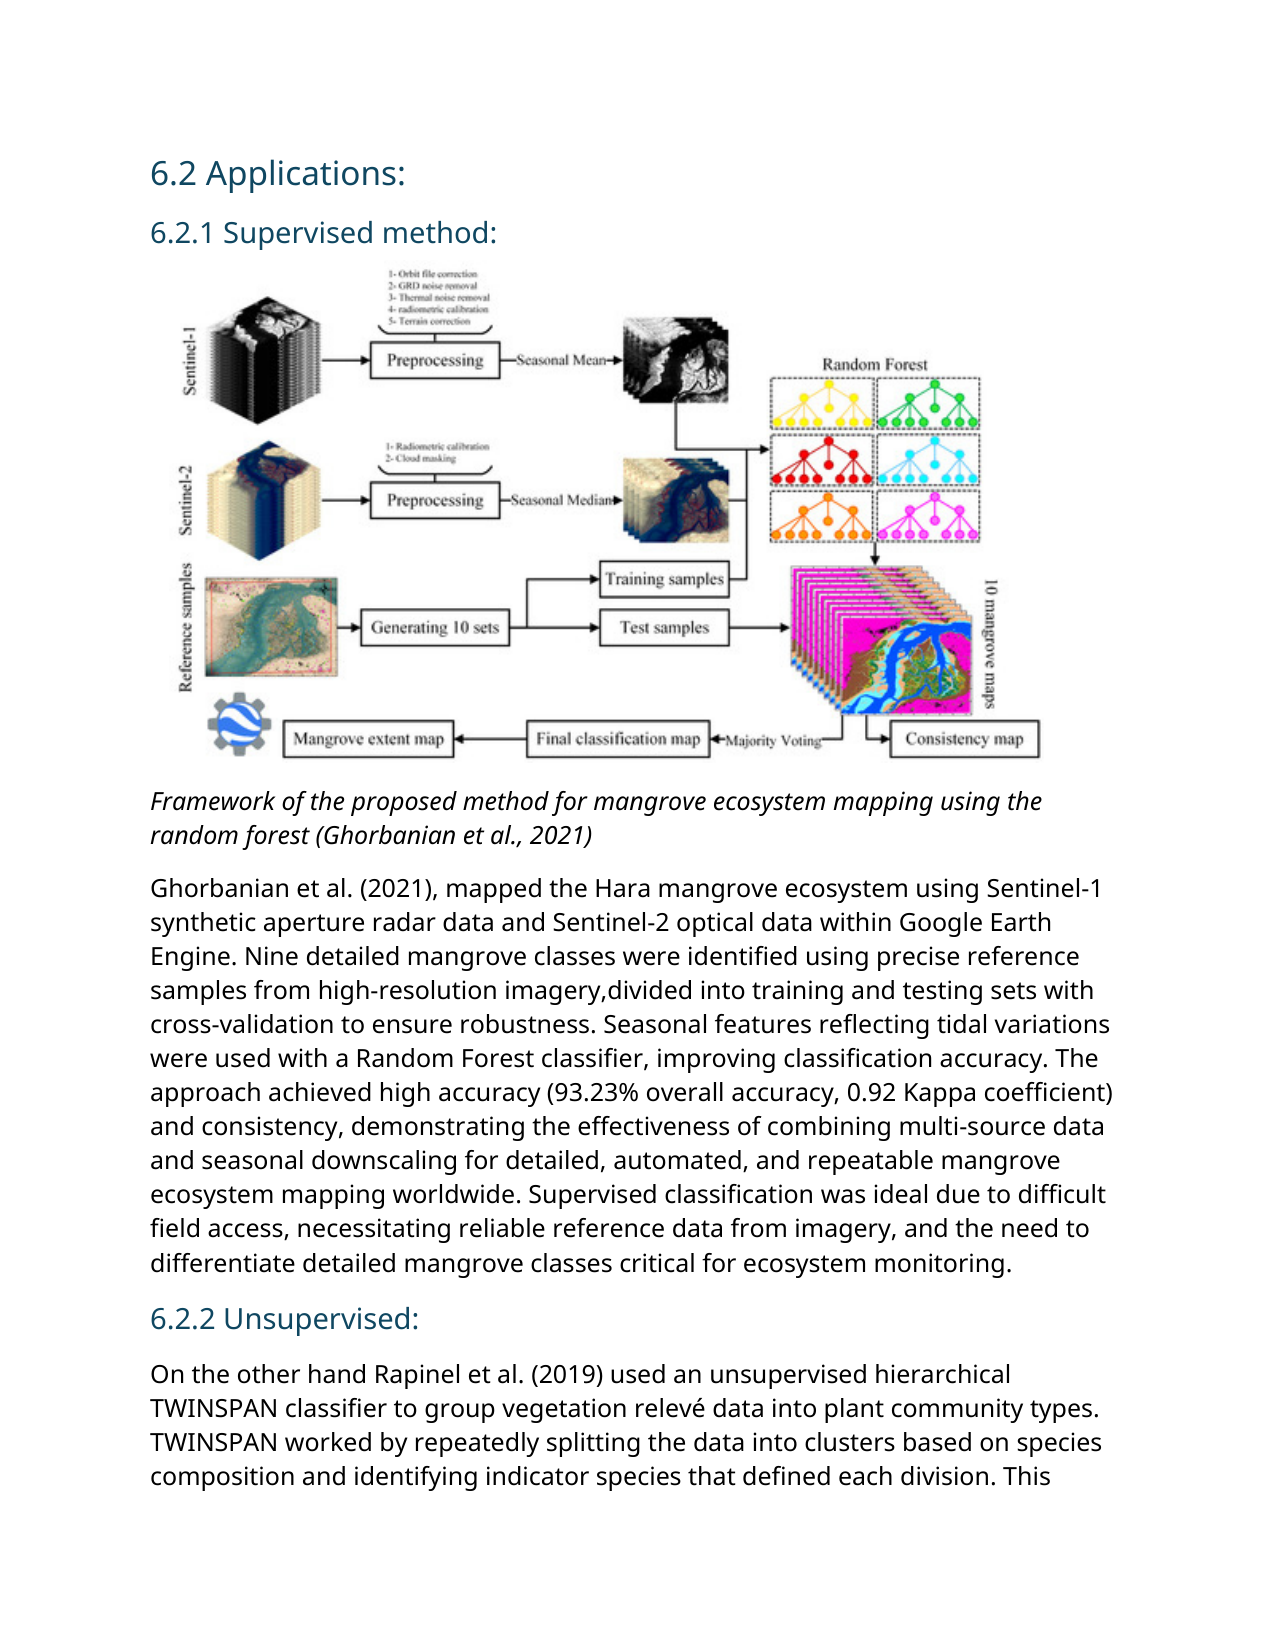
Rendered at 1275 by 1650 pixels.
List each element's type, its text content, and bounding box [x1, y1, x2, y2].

subtitle 6.2.2 Unsupervised: [150, 1298, 1125, 1338]
subtitle 6.2.1 Supervised method: [150, 212, 1125, 252]
subtitle 6.2 Applications: [150, 150, 1125, 195]
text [150, 1356, 1125, 1493]
text Framework of the proposed method for mangrove ecosystem mapping using the random forest (Ghorbanian et al., 2021) [150, 784, 1125, 852]
picture [168, 260, 1044, 763]
text Ghorbanian et al. (2021), mapped the Hara mangrove ecosystem using Sentinel-1 synthetic aperture radar data and Sentinel-2 optical data within Google Earth Engine. Nine detailed mangrove classes were identified using precise reference samples from high-resolution imagery,divided into training and testing sets with cross-validation to ensure robustness. Seasonal features reflecting tidal variations were used with a Random Forest classifier, improving classification accuracy. The approach achieved high accuracy (93.23% overall accuracy, 0.92 Kappa coefficient) and consistency, demonstrating the effectiveness of combining multi-source data and seasonal downscaling for detailed, automated, and repeatable mangrove ecosystem mapping worldwide. Supervised classification was ideal due to difficult field access, necessitating reliable reference data from imagery, and the need to differentiate detailed mangrove classes critical for ecosystem monitoring. [150, 871, 1125, 1279]
